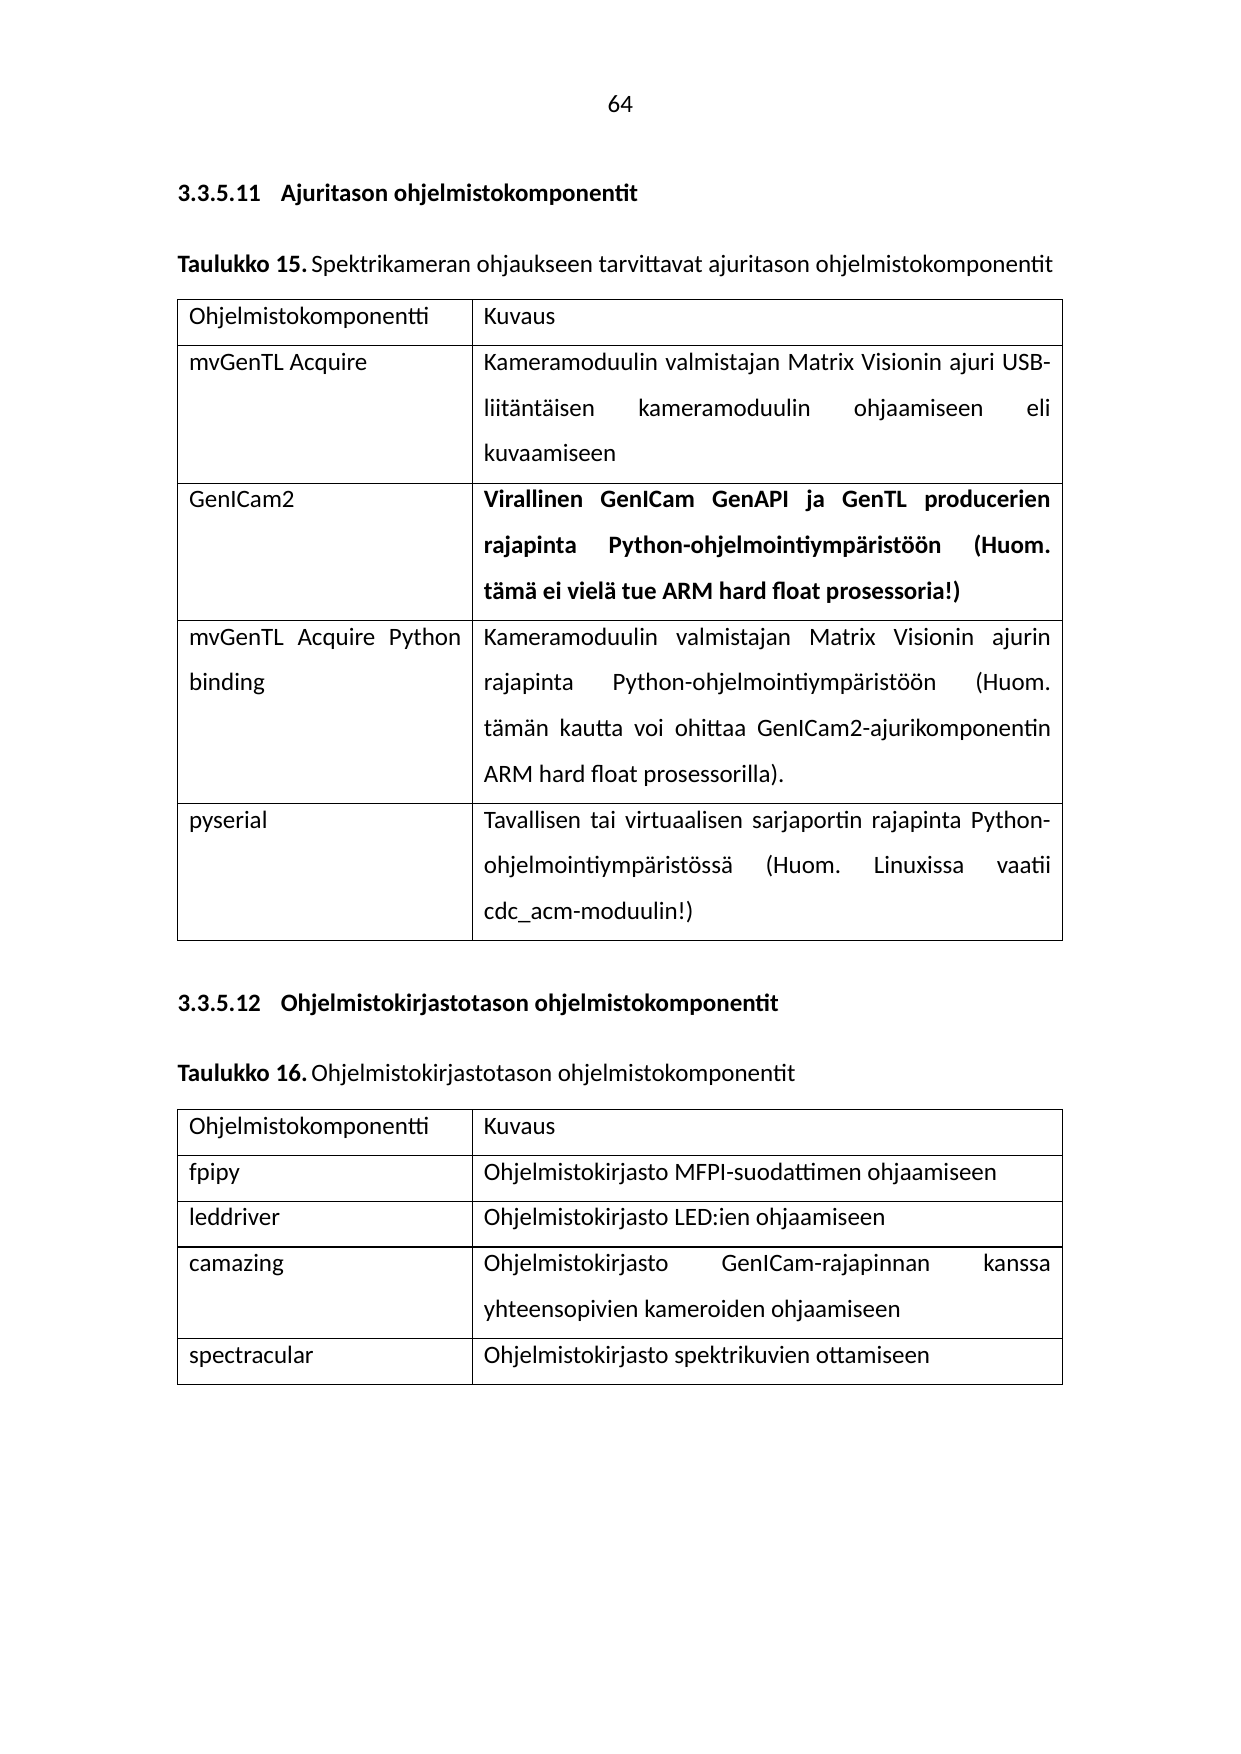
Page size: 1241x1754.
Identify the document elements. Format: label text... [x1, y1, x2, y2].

table_cell spectracular [178, 1339, 472, 1384]
table_cell pyserial [178, 804, 472, 940]
table_cell mvGenTL Acquire [178, 346, 472, 482]
table_header Ohjelmistokomponentti [178, 300, 472, 345]
table_cell leddriver [178, 1202, 472, 1246]
table_cell fpipy [178, 1156, 472, 1201]
table_cell Ohjelmistokirjasto MFPI-suodattimen ohjaamiseen [473, 1156, 1062, 1201]
subtitle Ohjelmistokirjastotason ohjelmistokomponentit [177, 987, 1063, 1017]
table_cell Kameramoduulin valmistajan Matrix Visionin ajurin rajapinta Python-ohjelmointiympäristöön (Huom. tämän kautta voi ohittaa GenICam2-ajurikomponentin ARM hard float prosessorilla). [473, 621, 1062, 803]
subtitle Ajuritason ohjelmistokomponentit [177, 177, 1063, 208]
table_cell mvGenTL Acquire Python binding [178, 621, 472, 803]
table_cell Ohjelmistokirjasto GenICam-rajapinnan kanssa yhteensopivien kameroiden ohjaamiseen [473, 1248, 1062, 1338]
text Taulukko 15. Spektrikameran ohjaukseen tarvittavat ajuritason ohjelmistokomponentit [177, 248, 1063, 278]
table_cell camazing [178, 1248, 472, 1338]
table_cell GenICam2 [178, 484, 472, 620]
text Taulukko 16. Ohjelmistokirjastotason ohjelmistokomponentit [177, 1057, 1063, 1088]
table_cell Kameramoduulin valmistajan Matrix Visionin ajuri USB-liitäntäisen kameramoduulin ohjaamiseen eli kuvaamiseen [473, 346, 1062, 482]
table_cell Tavallisen tai virtuaalisen sarjaportin rajapinta Python-ohjelmointiympäristössä (Huom. Linuxissa vaatii cdc_acm-moduulin!) [473, 804, 1062, 940]
table_header Ohjelmistokomponentti [178, 1110, 472, 1155]
table_cell Ohjelmistokirjasto LED:ien ohjaamiseen [473, 1202, 1062, 1246]
table_header Kuvaus [473, 1110, 1062, 1155]
table_cell Ohjelmistokirjasto spektrikuvien ottamiseen [473, 1339, 1062, 1384]
table_header Kuvaus [473, 300, 1062, 345]
table_cell Virallinen GenICam GenAPI ja GenTL producerien rajapinta Python-ohjelmointiympäristöön (Huom. tämä ei vielä tue ARM hard float prosessoria!) [473, 484, 1062, 620]
